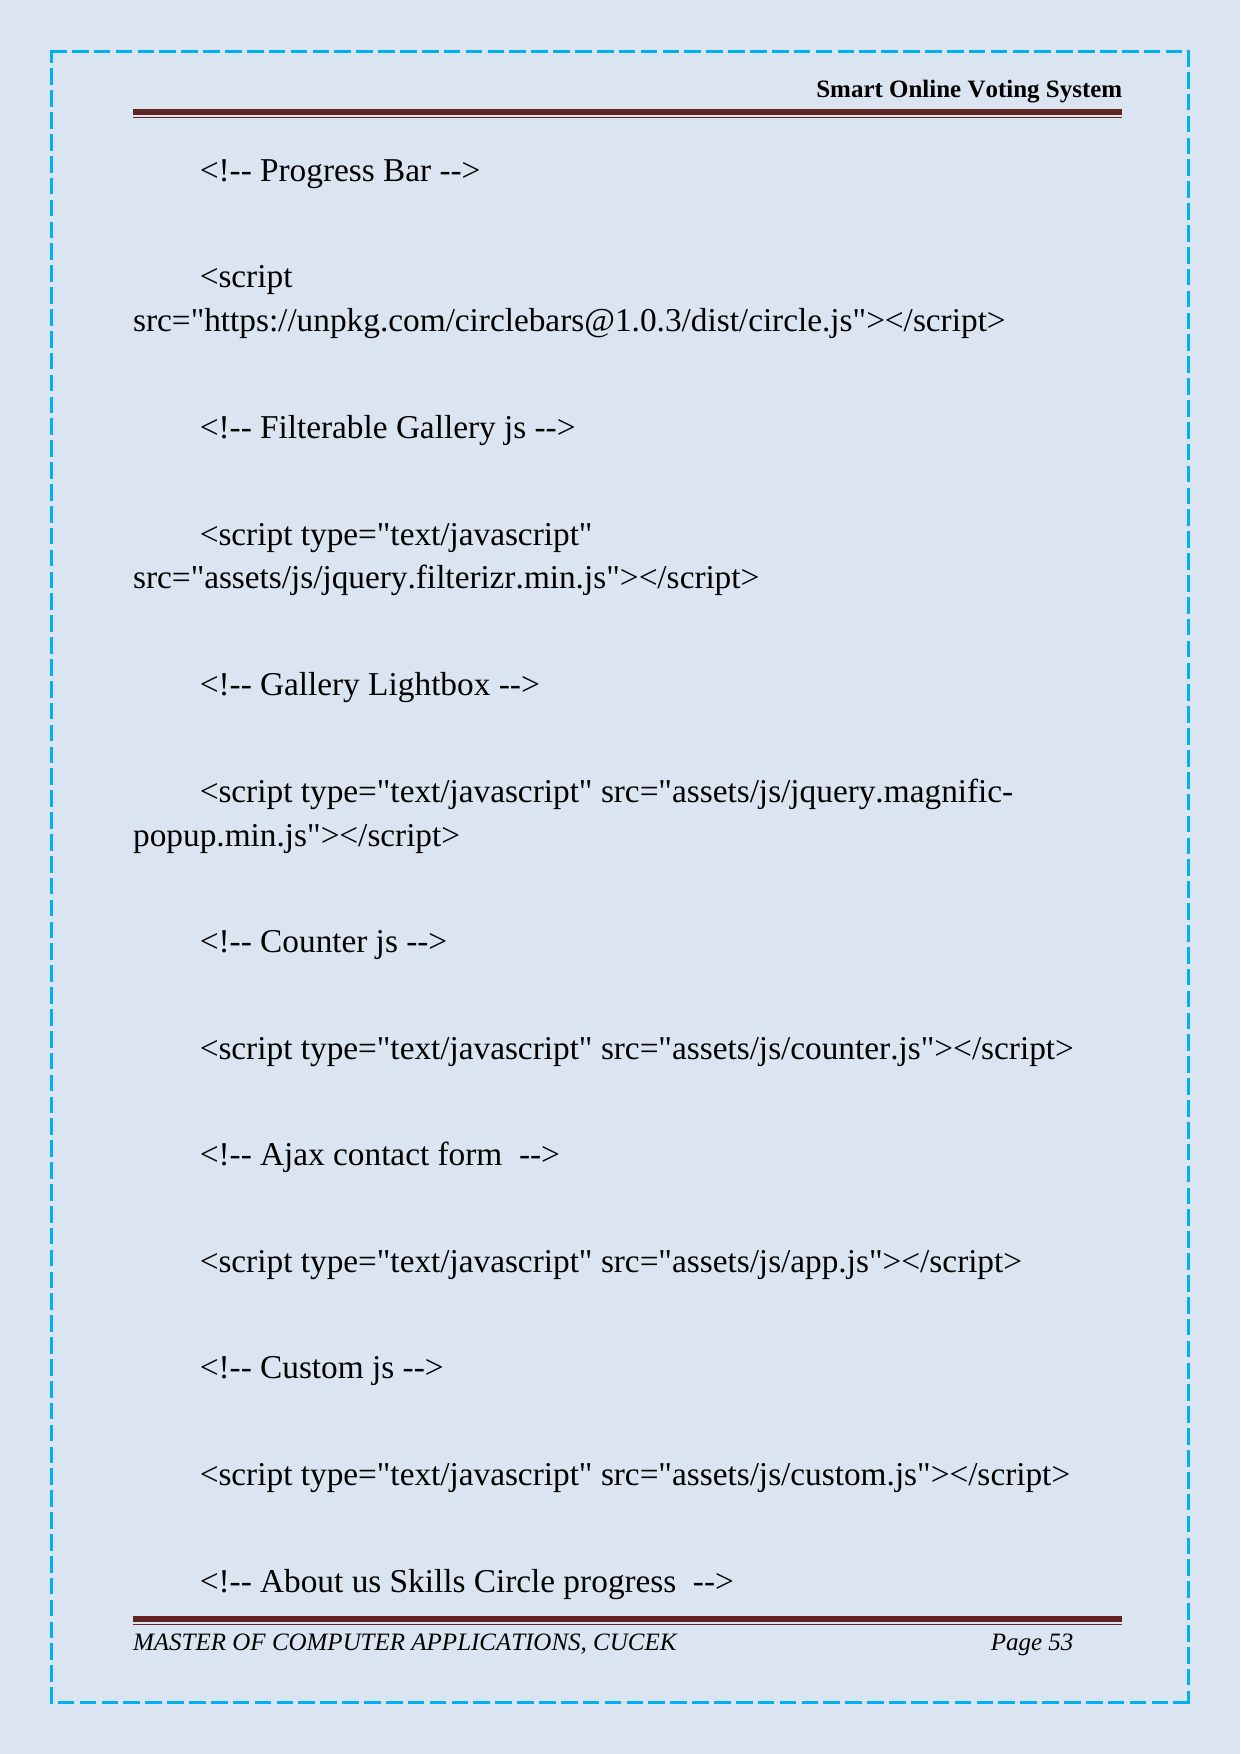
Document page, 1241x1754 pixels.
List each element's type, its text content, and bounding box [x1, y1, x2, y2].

text <script type="text/javascript" src="assets/js/app.js"></script> [133, 1241, 1122, 1279]
text <!-- Custom js --> [133, 1348, 1122, 1386]
text <!-- Progress Bar --> [133, 150, 1122, 188]
text <!-- Ajax contact form --> [133, 1135, 1122, 1173]
text <!-- Gallery Lightbox --> [133, 664, 1122, 703]
text <script type="text/javascript" src="assets/js/counter.js"></script> [133, 1028, 1122, 1066]
text <script src="https://unpkg.com/circlebars@1.0.3/dist/circle.js"></script> [133, 257, 1122, 339]
text <script type="text/javascript" src="assets/js/jquery.filterizr.min.js"></script> [133, 514, 1122, 596]
text <!-- Counter js --> [133, 922, 1122, 960]
text <!-- About us Skills Circle progress --> [133, 1561, 1122, 1599]
text <script type="text/javascript" src="assets/js/custom.js"></script> [133, 1454, 1122, 1493]
text <script type="text/javascript" src="assets/js/jquery.magnific-popup.min.js"></script> [133, 771, 1122, 853]
text <!-- Filterable Gallery js --> [133, 407, 1122, 446]
